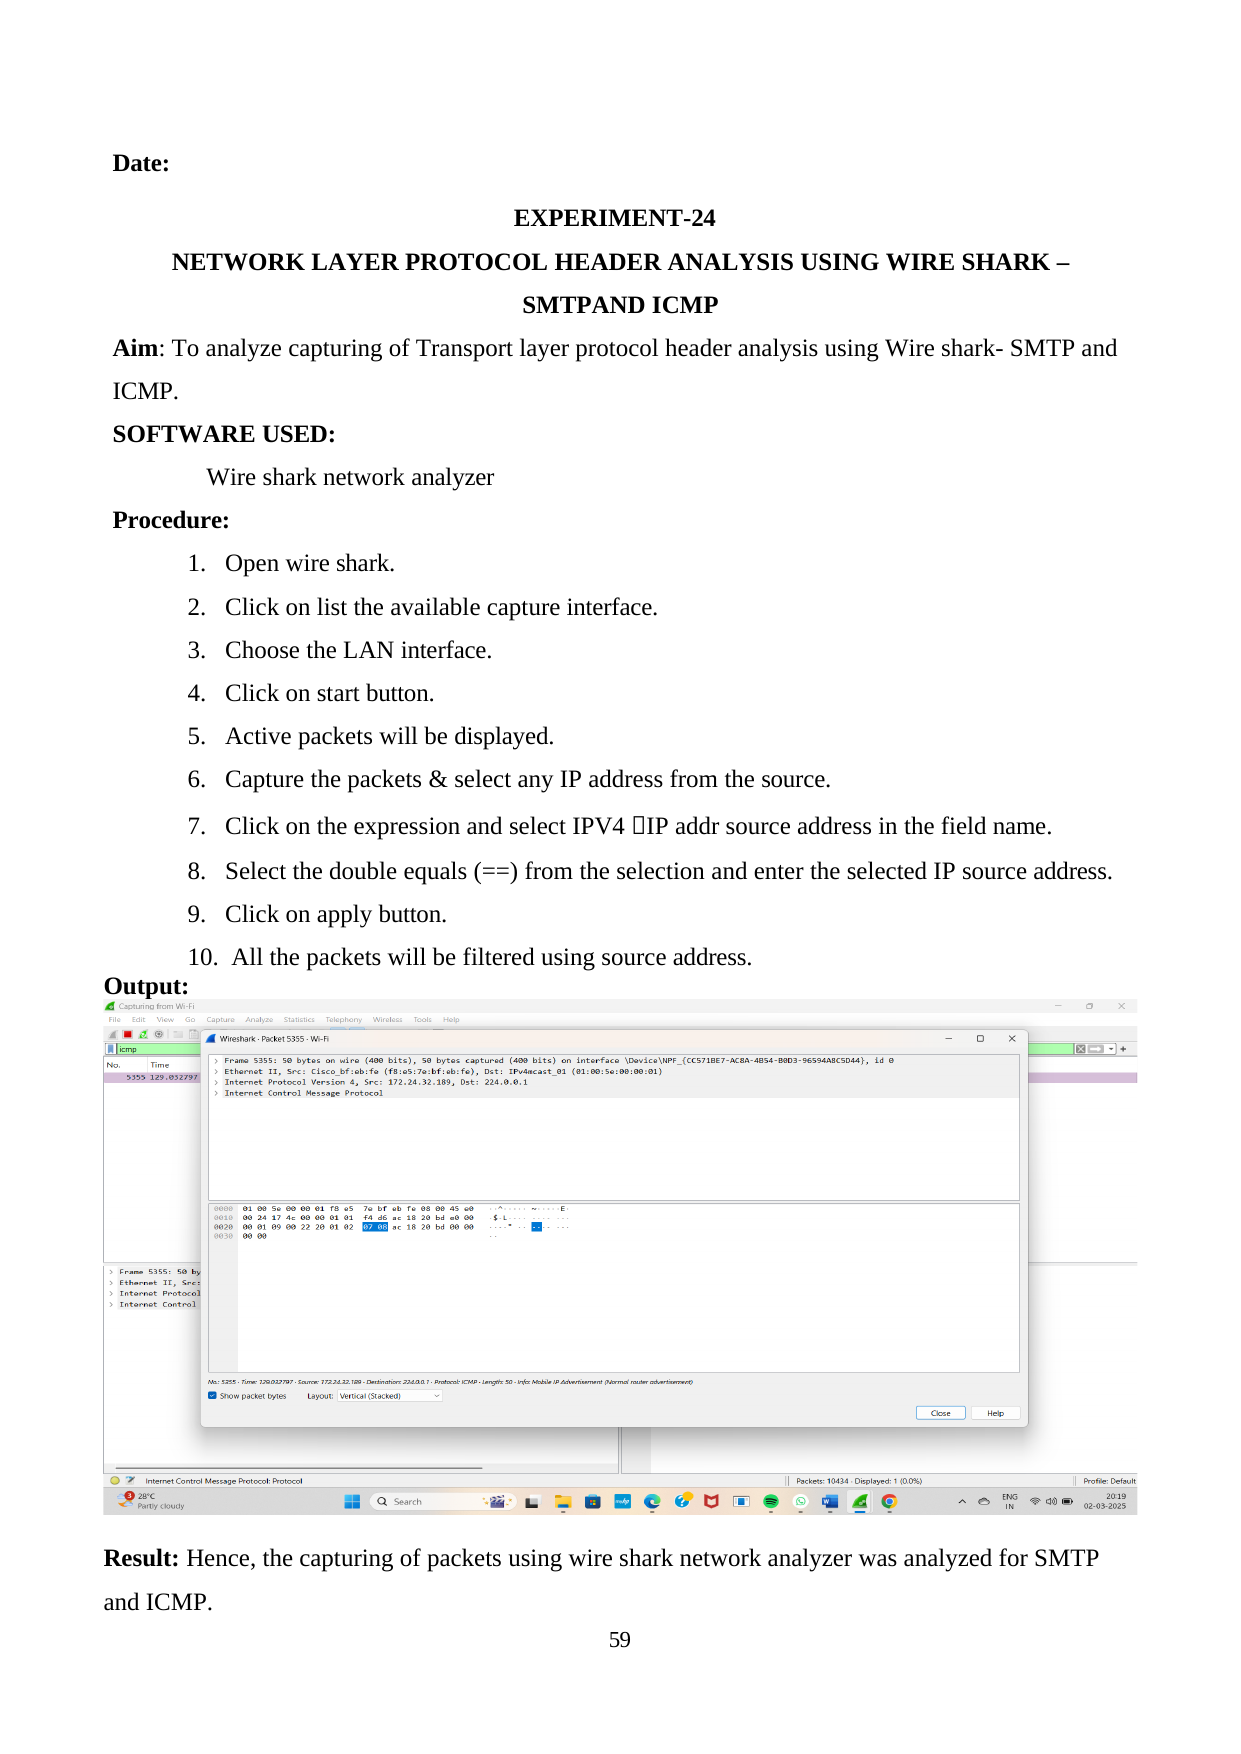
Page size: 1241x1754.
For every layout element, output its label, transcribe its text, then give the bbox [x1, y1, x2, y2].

text EXPERIMENT-24 [103, 203, 1126, 232]
text SOFTWARE USED: [112, 419, 1137, 448]
text Date: [112, 148, 1137, 177]
text Result: Hence, the capturing of packets using wire shark network analyzer was analyzed for SMTP and ICMP. [103, 1543, 1137, 1615]
list Open wire shark. [187, 548, 1137, 577]
text Output: [103, 971, 1137, 999]
text Wire shark network analyzer [206, 462, 1137, 491]
list Choose the LAN interface. [187, 635, 1137, 664]
list Click on apply button. [187, 899, 1137, 928]
text Procedure: [112, 506, 1137, 534]
list Capture the packets & select any IP address from the source. [187, 764, 1137, 793]
text NETWORK LAYER PROTOCOL HEADER ANALYSIS USING WIRE SHARK – SMTPAND ICMP [171, 247, 1070, 319]
list Select the double equals (==) from the selection and enter the selected IP source address. [187, 856, 1137, 885]
list Click on start button. [187, 678, 1137, 707]
picture [103, 999, 1138, 1515]
list Active packets will be displayed. [187, 721, 1137, 750]
list Click on list the available capture interface. [187, 592, 1137, 621]
list Click on the expression and select IPV4 IP addr source address in the field name. [187, 807, 1137, 841]
text Aim: To analyze capturing of Transport layer protocol header analysis using Wire shark- SMTP and ICMP. [112, 333, 1137, 405]
list All the packets will be filtered using source address. [187, 942, 1137, 971]
